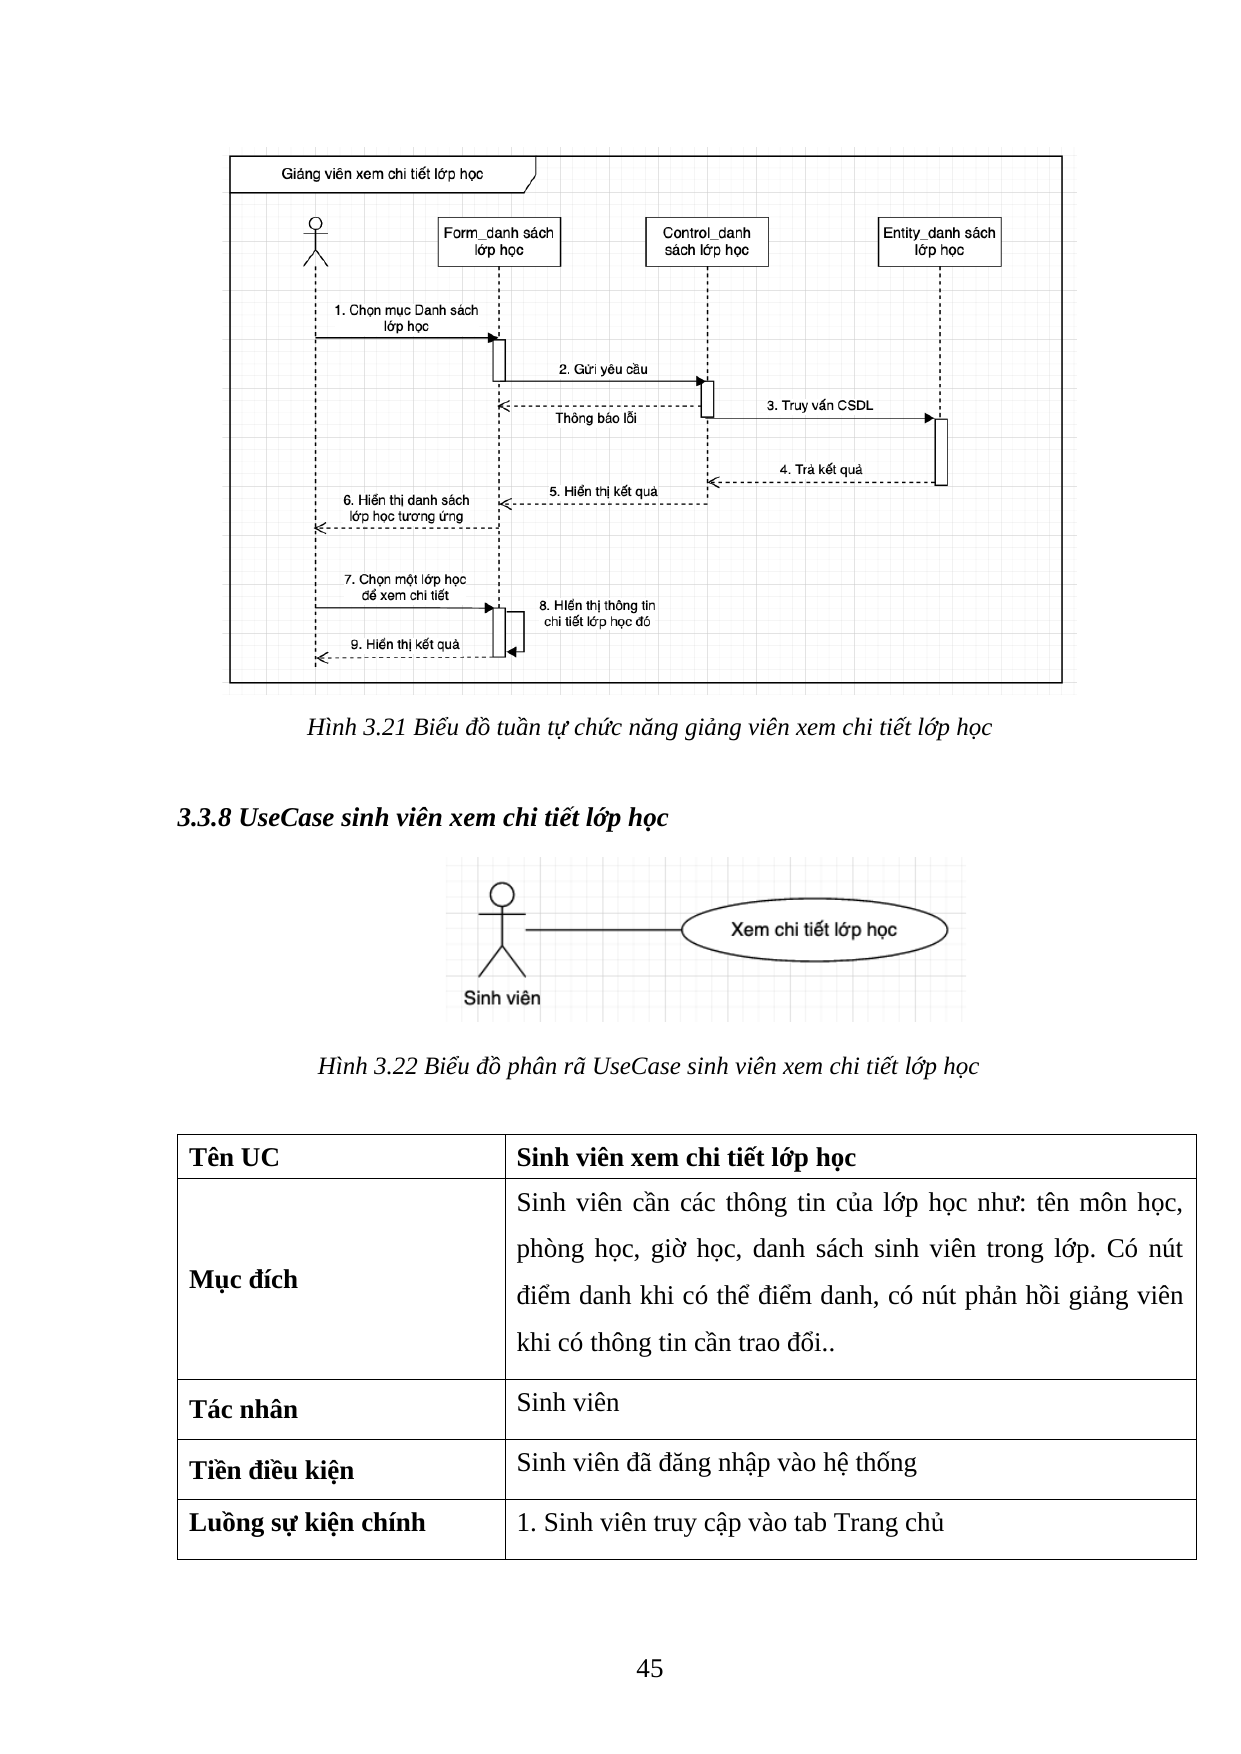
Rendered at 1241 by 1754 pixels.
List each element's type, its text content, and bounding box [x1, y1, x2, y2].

picture [445, 857, 967, 1022]
table_cell Sinh viên [506, 1380, 1196, 1439]
table_cell Luồng sự kiện chính [178, 1500, 505, 1559]
table_cell Tiền điều kiện [178, 1440, 505, 1499]
picture [222, 147, 1077, 695]
table_header Tên UC [178, 1135, 505, 1178]
table_cell Mục đích [178, 1179, 505, 1378]
table_cell Sinh viên cần các thông tin của lớp học như: tên môn học, phòng học, giờ học, danh sách sinh viên trong lớp. Có nút điểm danh khi có thể điểm danh, có nút phản hồi giảng viên khi có thông tin cần trao đổi.. [506, 1179, 1196, 1378]
subtitle UseCase sinh viên xem chi tiết lớp học [177, 802, 1122, 833]
table_header Sinh viên xem chi tiết lớp học [506, 1135, 1196, 1178]
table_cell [506, 1500, 1196, 1559]
table_cell Sinh viên đã đăng nhập vào hệ thống [506, 1440, 1196, 1499]
table_cell Tác nhân [178, 1380, 505, 1439]
